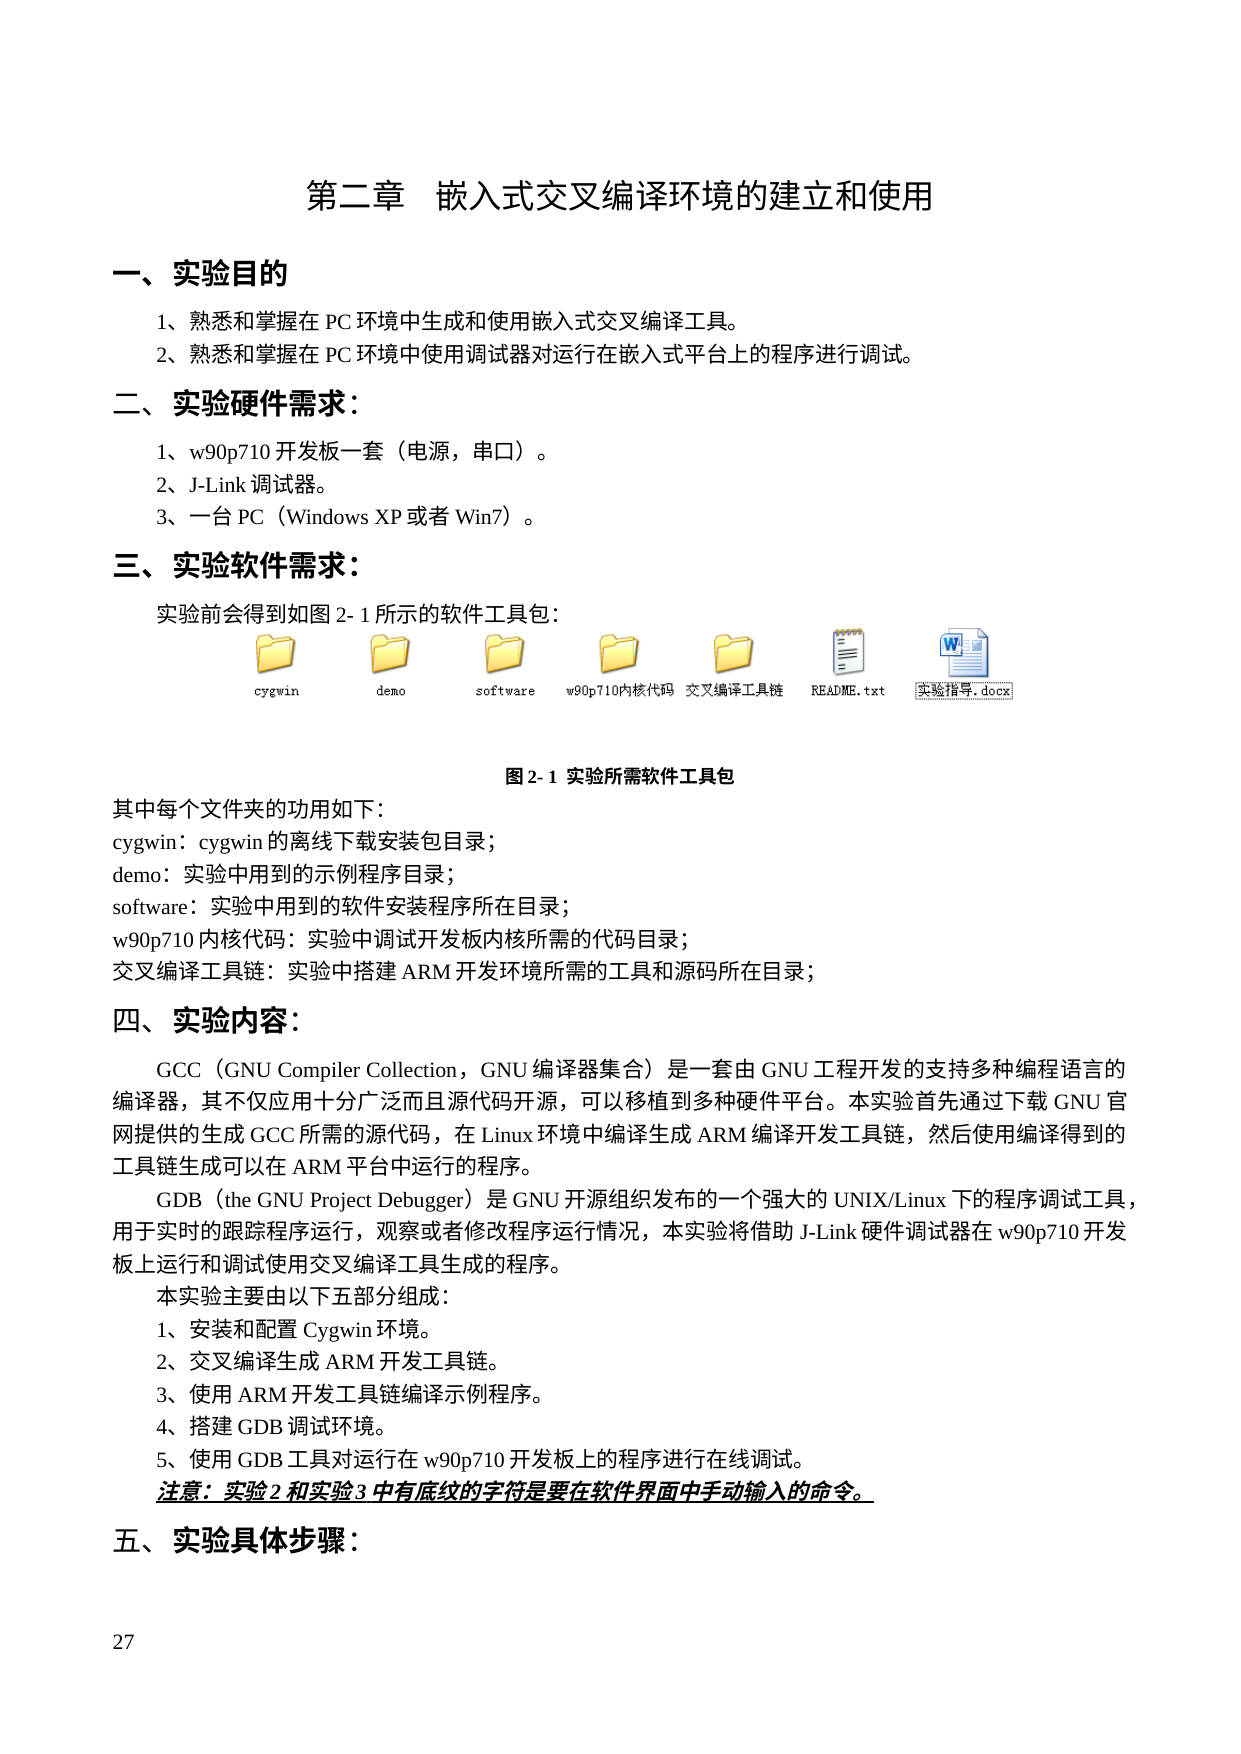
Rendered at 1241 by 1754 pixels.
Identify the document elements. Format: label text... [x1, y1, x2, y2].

list 实验具体步骤： [112, 1506, 1128, 1571]
text 1、安装和配置Cygwin环境。 [112, 1311, 1128, 1344]
list 实验硬件需求： [112, 369, 1128, 434]
list 实验内容： [112, 986, 1128, 1051]
text 第二章 嵌入式交叉编译环境的建立和使用 [112, 162, 1128, 227]
text 图2- 1 实验所需软件工具包 [112, 759, 1128, 791]
text 其中每个文件夹的功用如下： [112, 791, 1128, 824]
text 1、熟悉和掌握在PC环境中生成和使用嵌入式交叉编译工具。 [112, 304, 1128, 336]
text 4、搭建GDB调试环境。 [156, 1409, 1128, 1441]
text 实验前会得到如图2- 1所示的软件工具包： [112, 596, 1128, 629]
text GDB（the GNU Project Debugger）是GNU开源组织发布的一个强大的UNIX/Linux下的程序调试工具，用于实时的跟踪程序运行，观察或者修改程序运行情况，本实验将借助J-Link硬件调试器在w90p710开发板上运行和调试使用交叉编译工具生成的程序。 [112, 1181, 1128, 1279]
text 本实验主要由以下五部分组成： [112, 1279, 1128, 1311]
text software：实验中用到的软件安装程序所在目录； [112, 889, 1128, 921]
text 3、使用ARM开发工具链编译示例程序。 [156, 1376, 1128, 1409]
text cygwin：cygwin的离线下载安装包目录； [112, 824, 1128, 856]
text 注意：实验2和实验3中有底纹的字符是要在软件界面中手动输入的命令。 [156, 1474, 1128, 1506]
text 2、J-Link调试器。 [112, 466, 1128, 499]
text 2、交叉编译生成ARM开发工具链。 [156, 1344, 1128, 1376]
list 实验目的 [112, 239, 1128, 304]
text 5、使用GDB工具对运行在w90p710开发板上的程序进行在线调试。 [156, 1441, 1128, 1474]
text GCC（GNU Compiler Collection，GNU编译器集合）是一套由GNU工程开发的支持多种编程语言的编译器，其不仅应用十分广泛而且源代码开源，可以移植到多种硬件平台。本实验首先通过下载GNU官网提供的生成GCC所需的源代码，在Linux环境中编译生成ARM编译开发工具链，然后使用编译得到的工具链生成可以在ARM平台中运行的程序。 [112, 1051, 1128, 1181]
text 3、一台PC（Windows XP或者Win7）。 [112, 499, 1128, 531]
text demo：实验中用到的示例程序目录； [112, 856, 1128, 889]
text w90p710内核代码：实验中调试开发板内核所需的代码目录； [112, 921, 1128, 954]
text 交叉编译工具链：实验中搭建ARM开发环境所需的工具和源码所在目录； [112, 954, 1128, 986]
list 实验软件需求： [112, 531, 1128, 596]
picture [224, 628, 1016, 730]
text 1、w90p710开发板一套（电源，串口）。 [112, 434, 1128, 466]
text 2、熟悉和掌握在PC环境中使用调试器对运行在嵌入式平台上的程序进行调试。 [112, 336, 1128, 369]
